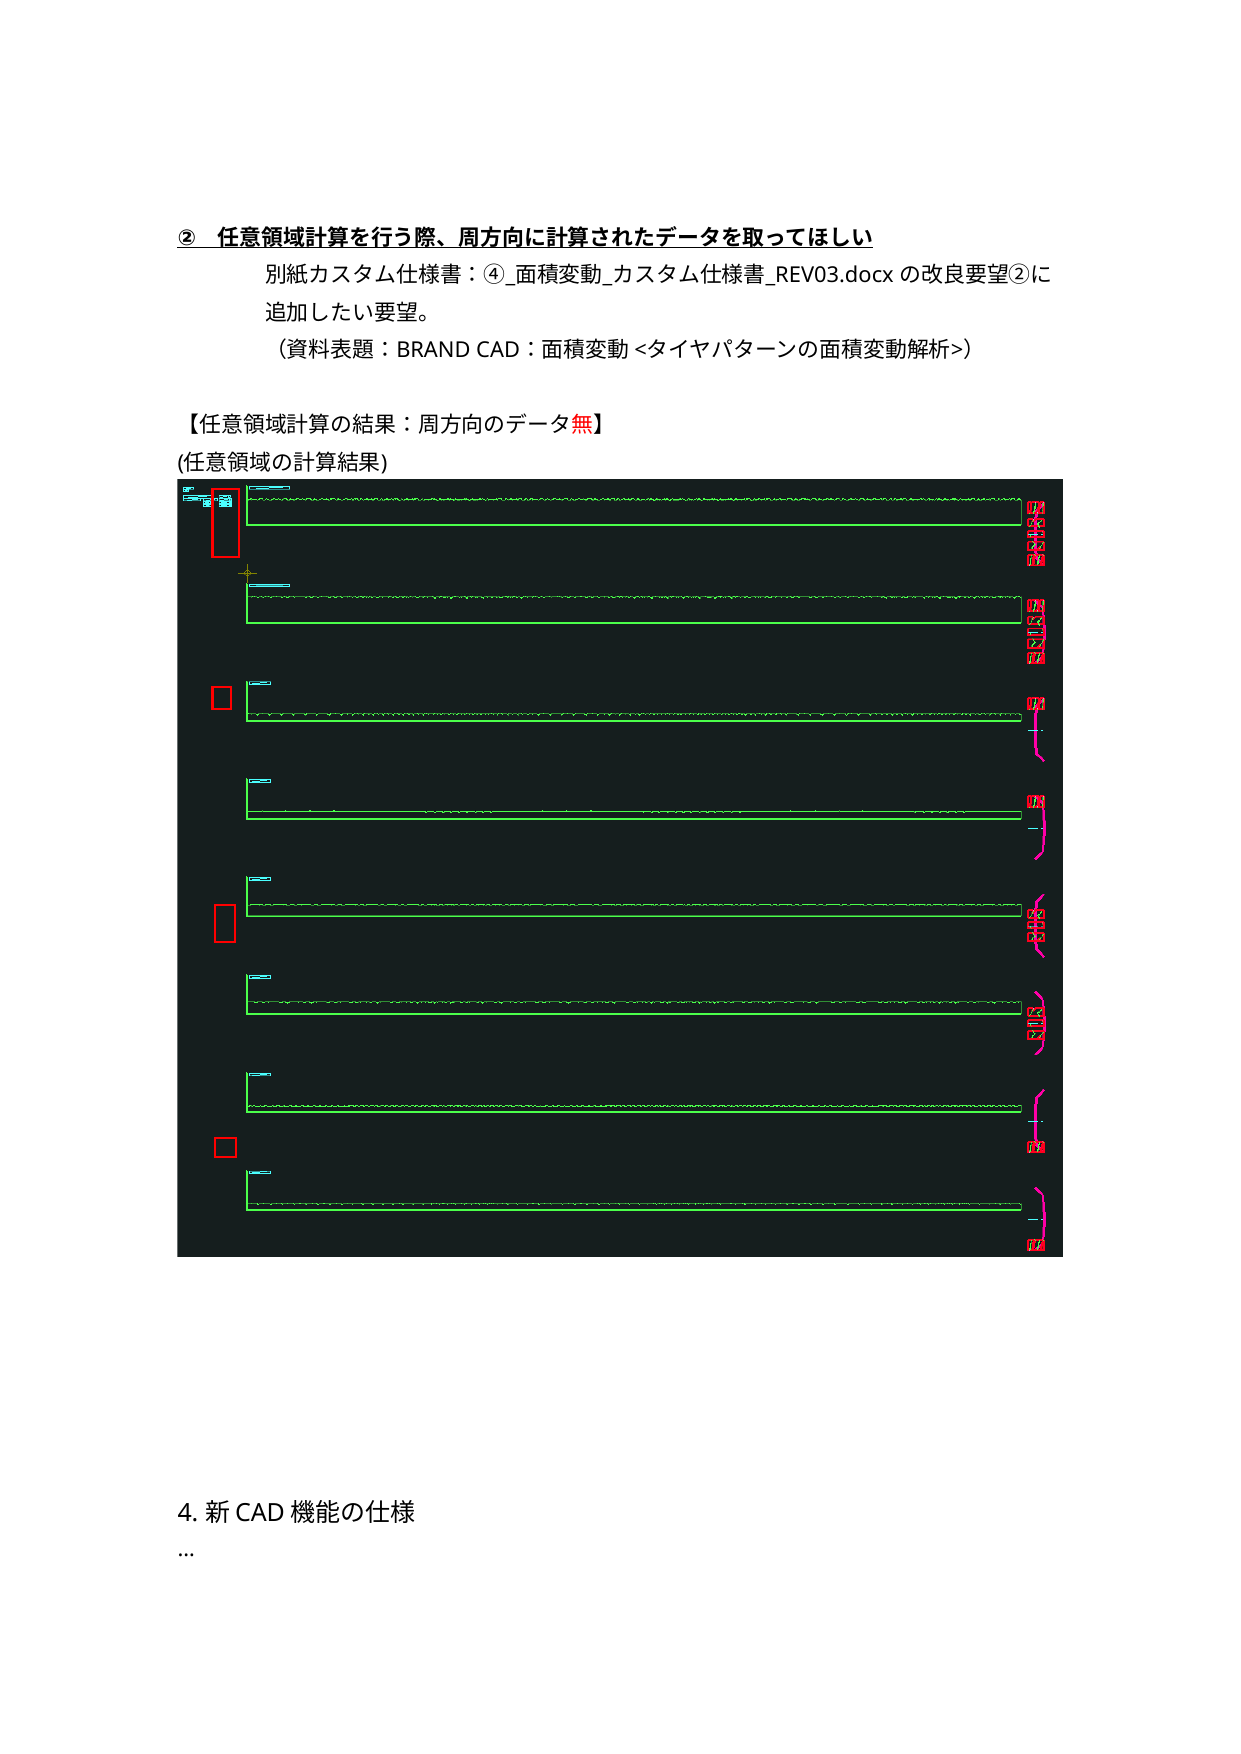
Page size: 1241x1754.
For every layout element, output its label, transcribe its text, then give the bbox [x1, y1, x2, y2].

text 【任意領域計算の結果：周方向のデータ無】 [177, 404, 1063, 442]
text （資料表題：BRAND CAD：面積変動 <タイヤパターンの面積変動解析>） [177, 329, 1063, 367]
text 別紙カスタム仕様書：④_面積変動_カスタム仕様書_REV03.docx の改良要望②に [177, 254, 1063, 292]
list ② 任意領域計算を行う際、周方向に計算されたデータを取ってほしい [177, 217, 1063, 254]
subtitle 4. 新CAD機能の仕様 [177, 1492, 1063, 1529]
text … [177, 1529, 1063, 1567]
picture [177, 479, 1063, 1257]
text 追加したい要望。 [177, 292, 1063, 329]
text (任意領域の計算結果) [177, 442, 1063, 479]
